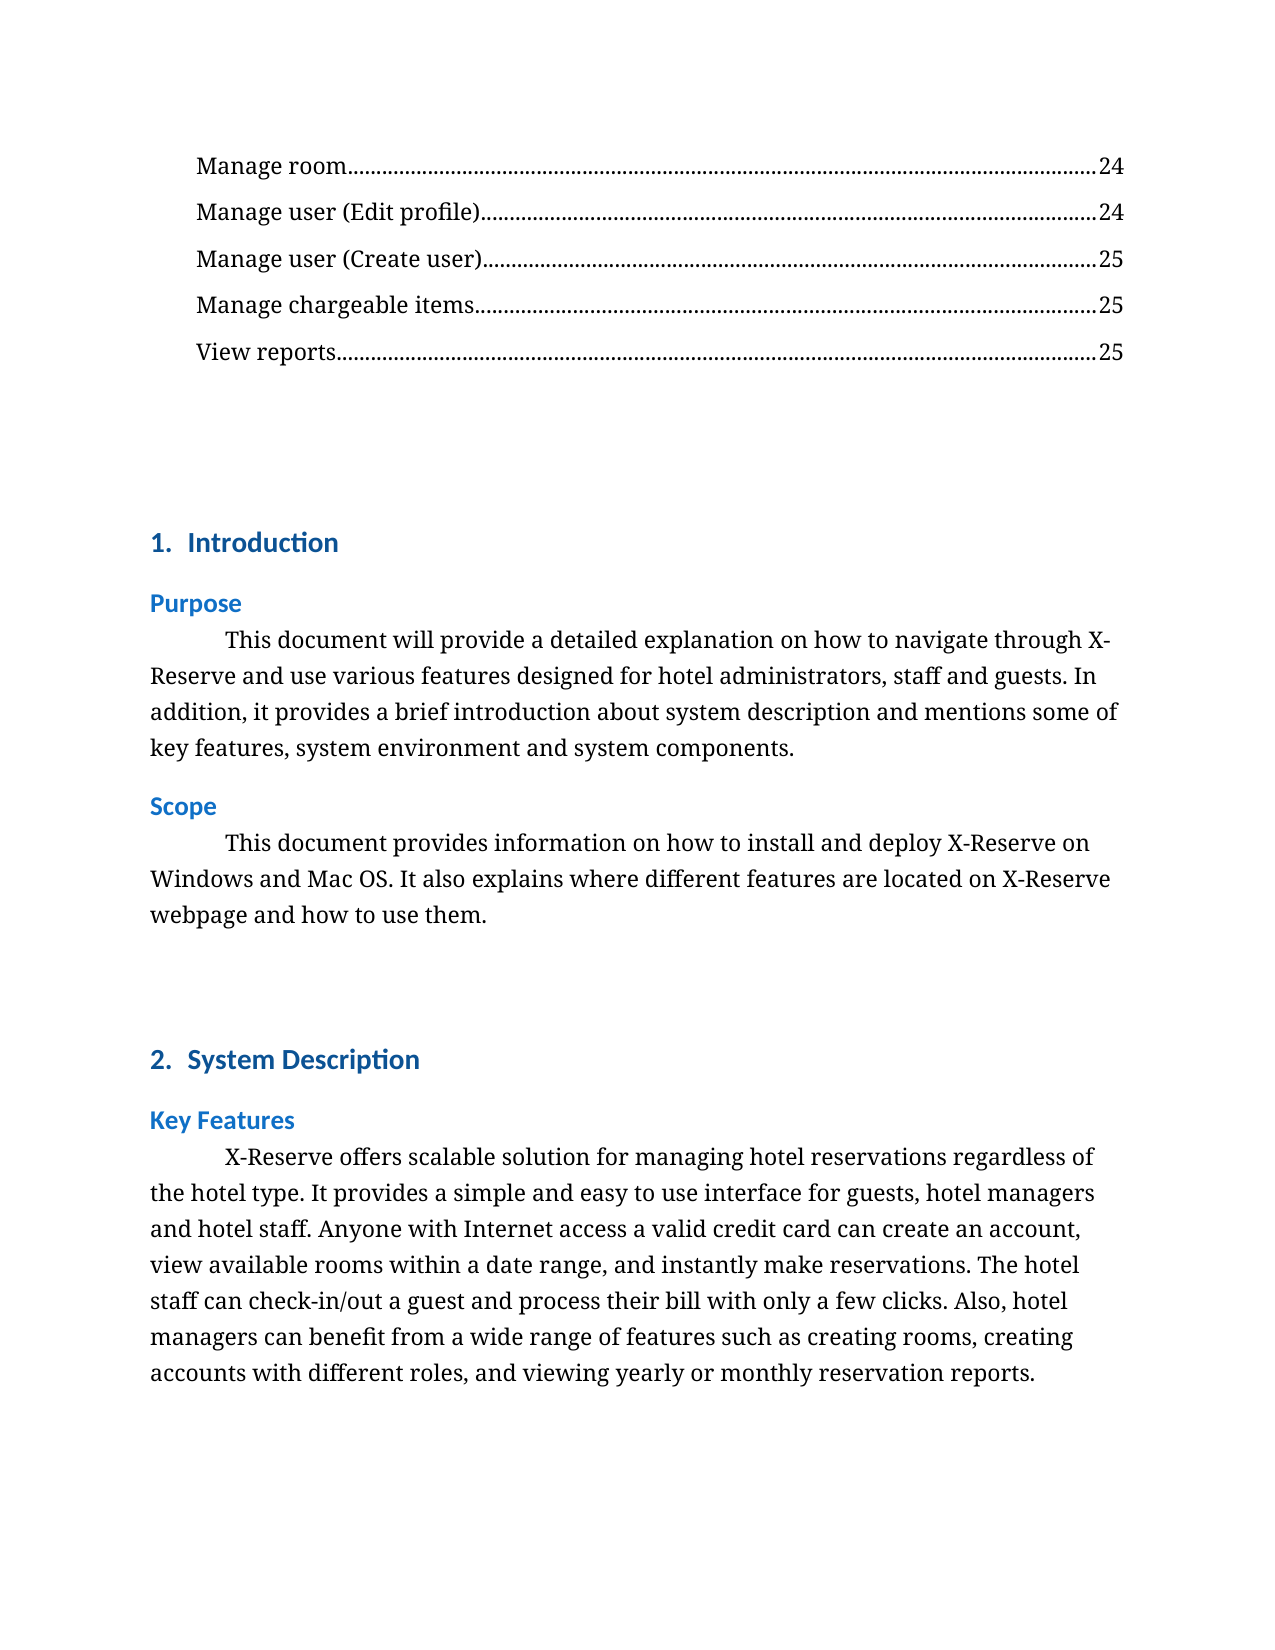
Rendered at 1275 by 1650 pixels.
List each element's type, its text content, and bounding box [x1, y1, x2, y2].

text This document will provide a detailed explanation on how to navigate through X-Reserve and use various features designed for hotel administrators, staff and guests. In addition, it provides a brief introduction about system description and mentions some of key features, system environment and system components. [150, 624, 1125, 763]
subtitle Introduction [150, 524, 1125, 560]
text X-Reserve offers scalable solution for managing hotel reservations regardless of the hotel type. It provides a simple and easy to use interface for guests, hotel managers and hotel staff. Anyone with Internet access a valid credit card can create an account, view available rooms within a date range, and instantly make reservations. The hotel staff can check-in/out a guest and process their bill with only a few clicks. Also, hotel managers can benefit from a wide range of features such as creating rooms, creating accounts with different roles, and viewing yearly or monthly reservation reports. [150, 1141, 1125, 1388]
subtitle Key Features [150, 1103, 1125, 1136]
subtitle System Description [150, 1041, 1125, 1077]
subtitle Purpose [150, 586, 1125, 619]
subtitle Scope [150, 789, 1125, 822]
text This document provides information on how to install and deploy X-Reserve on Windows and Mac OS. It also explains where different features are located on X-Reserve webpage and how to use them. [150, 827, 1125, 930]
